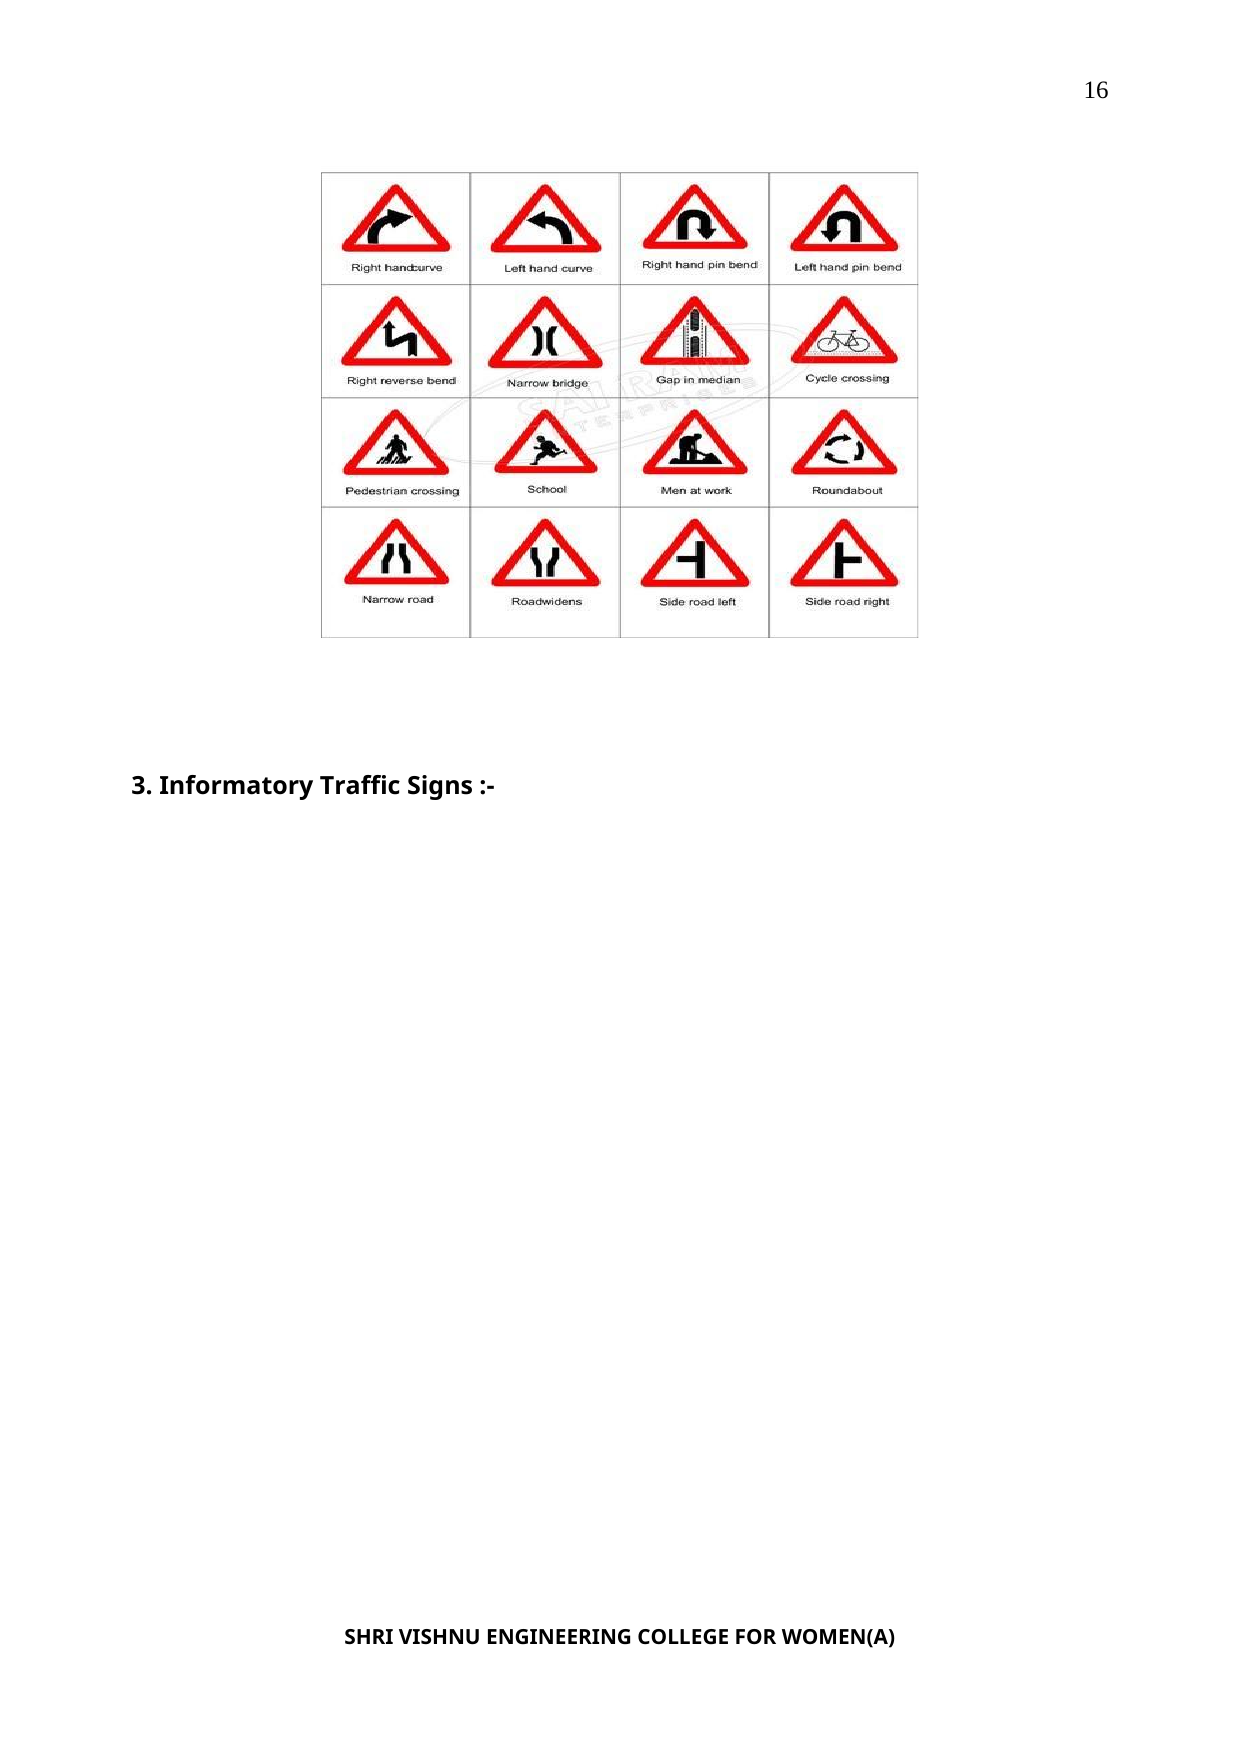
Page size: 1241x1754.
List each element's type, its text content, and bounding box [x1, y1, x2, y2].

picture [321, 150, 919, 638]
text 3. Informatory Traffic Signs :- [131, 768, 1108, 802]
